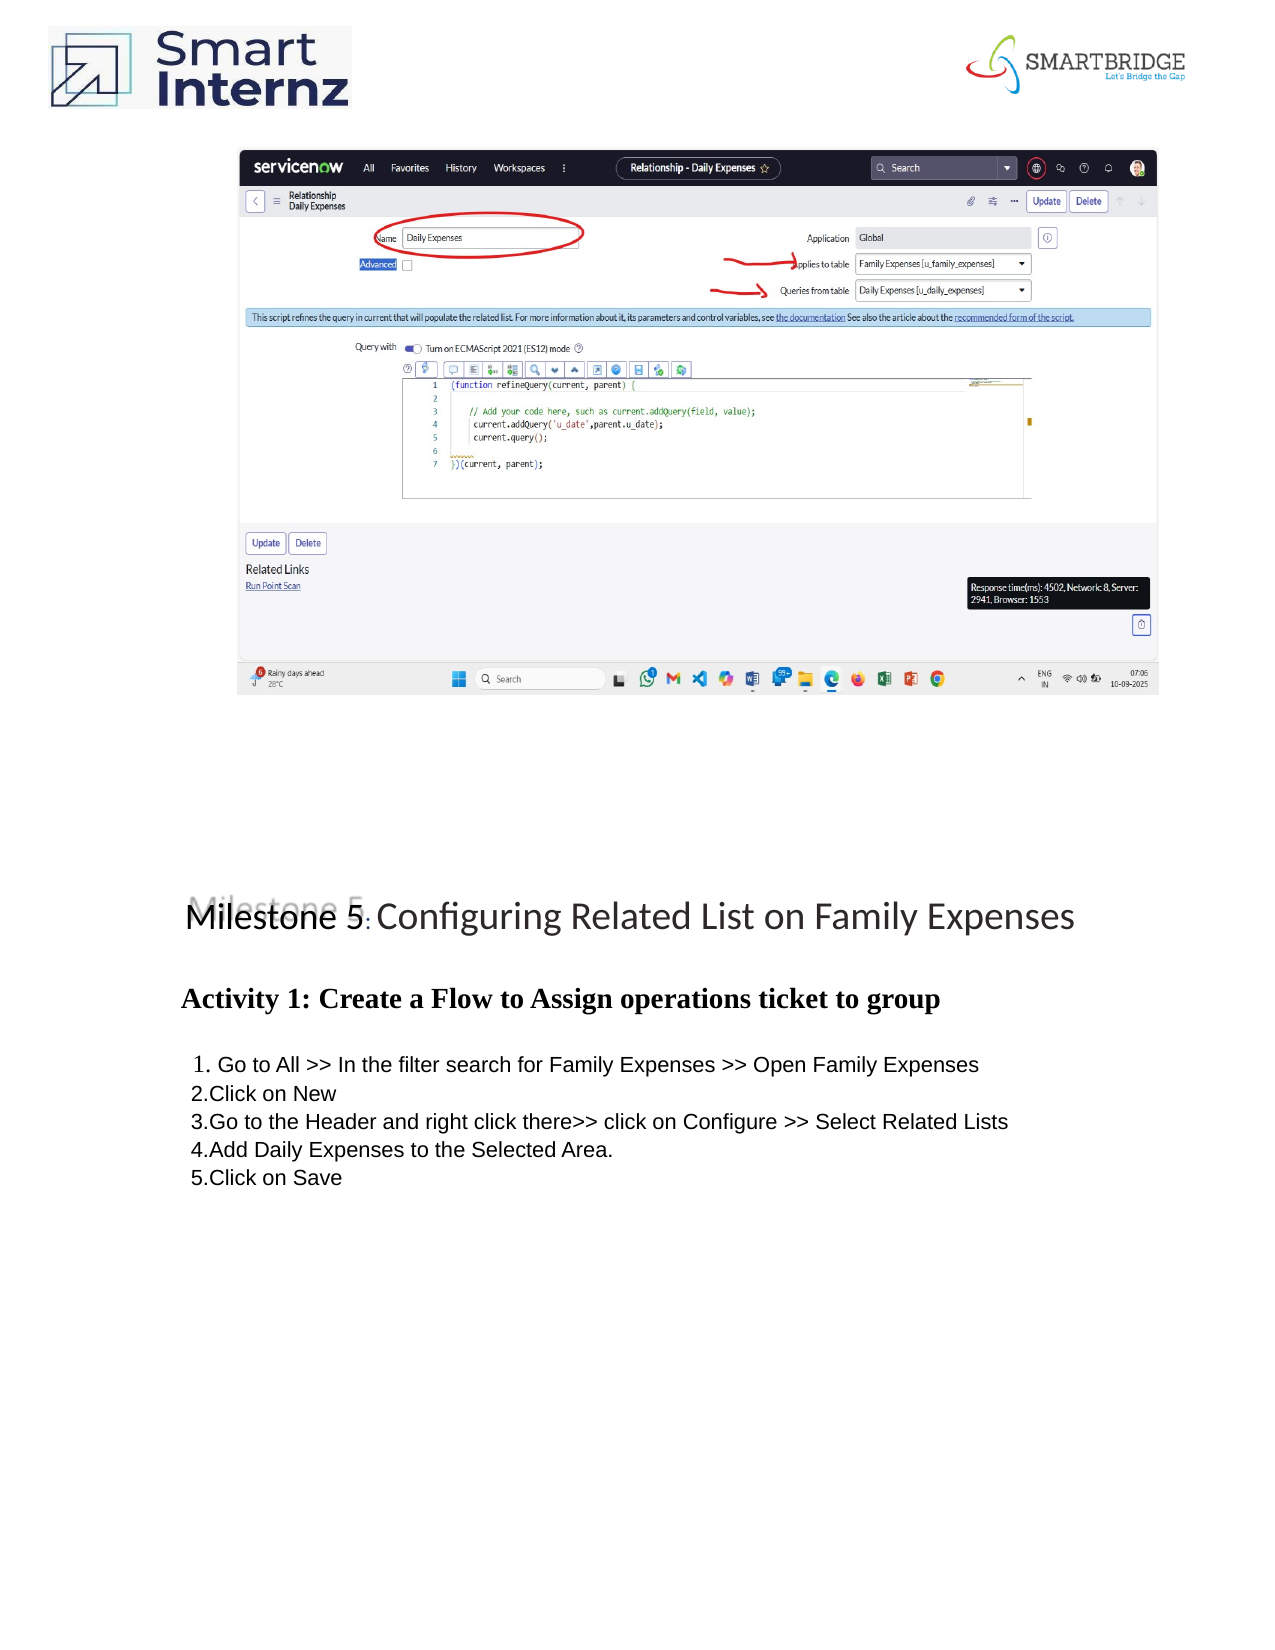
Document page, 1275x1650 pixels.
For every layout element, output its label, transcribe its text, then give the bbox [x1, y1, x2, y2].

text Milestone 5: Configuring Related List on Family Expenses [184, 891, 1240, 939]
picture [161, 871, 391, 956]
text 5.Click on Save [184, 1165, 1240, 1190]
text 1. Go to All >> In the filter search for Family Expenses >> Open Family Expenses [148, 1049, 1240, 1077]
picture [965, 34, 1185, 94]
text 3.Go to the Header and right click there>> click on Configure >> Select Related Lists [184, 1109, 1240, 1134]
picture [48, 26, 352, 109]
text 2.Click on New [184, 1081, 1240, 1106]
text 4.Add Daily Expenses to the Selected Area. [184, 1137, 1240, 1162]
picture [237, 147, 1159, 695]
text Activity 1: Create a Flow to Assign operations ticket to group [147, 982, 1240, 1015]
